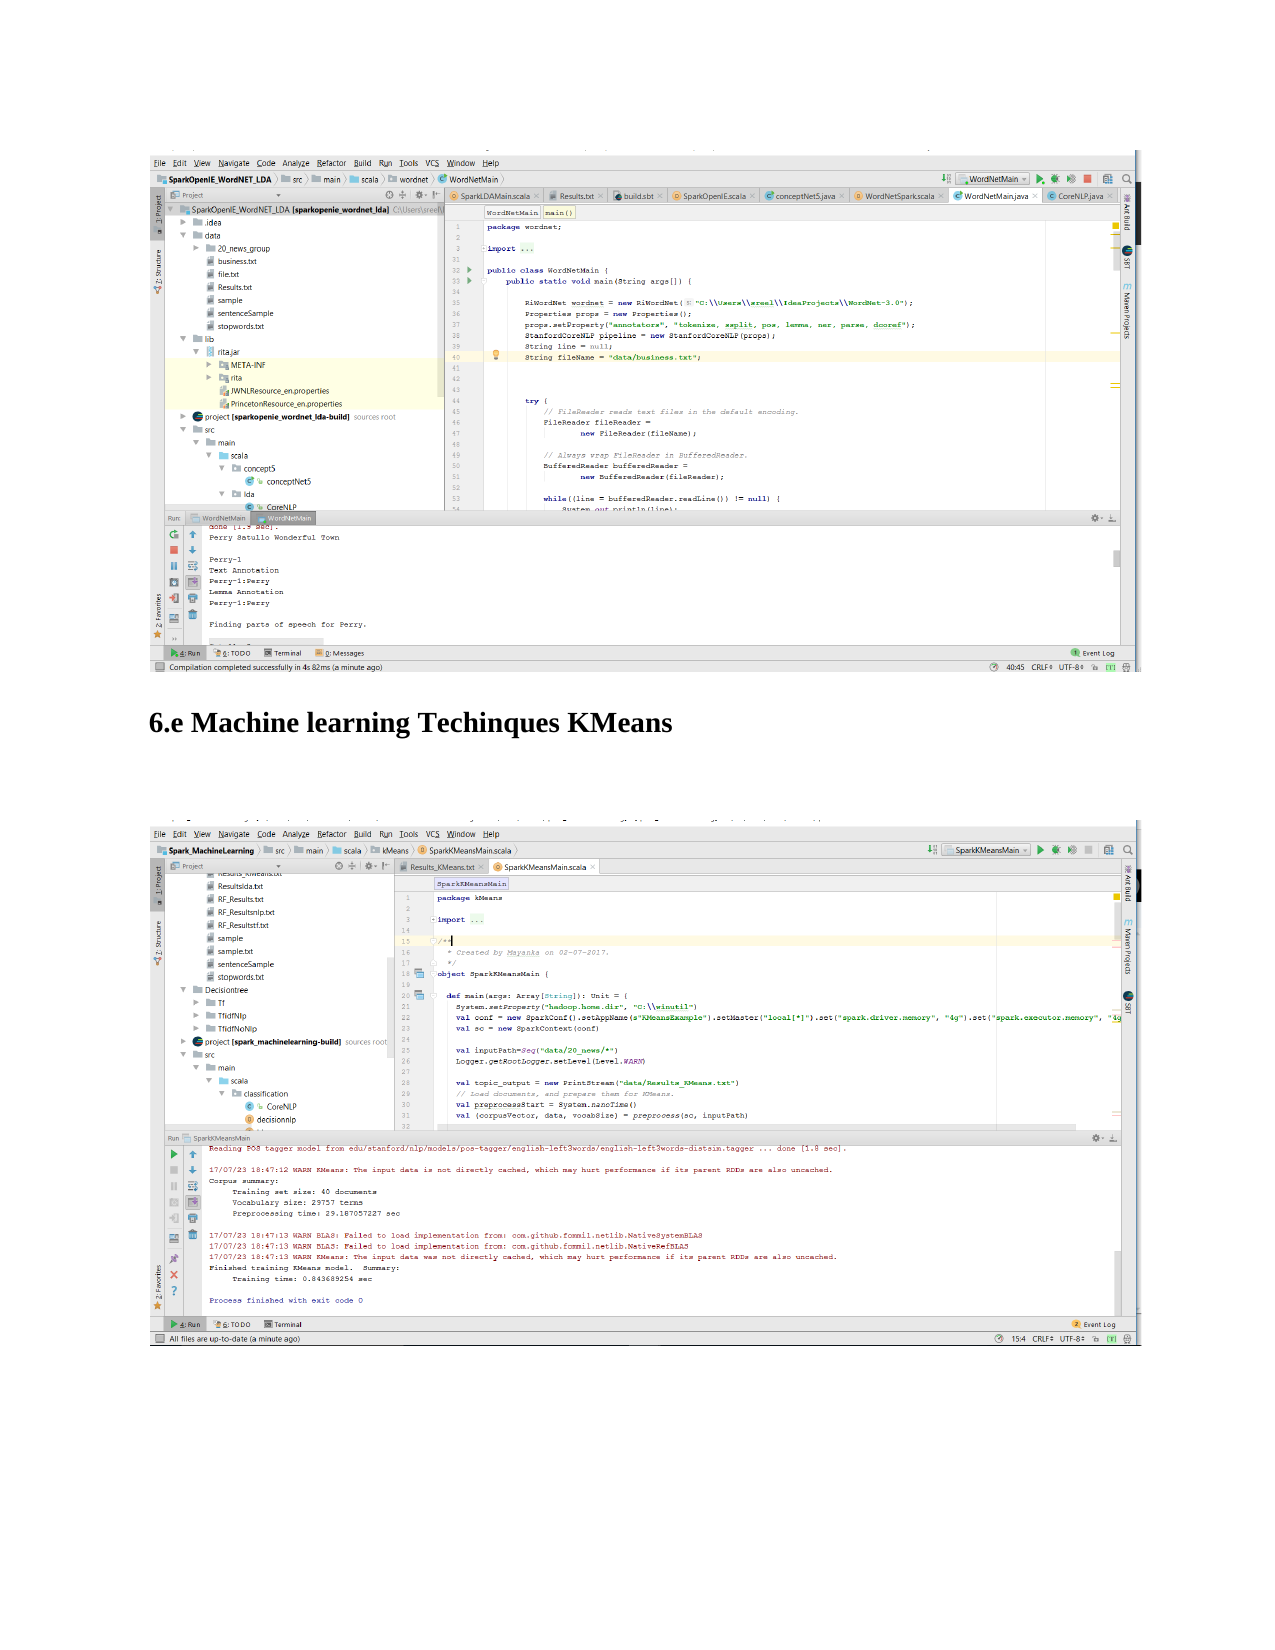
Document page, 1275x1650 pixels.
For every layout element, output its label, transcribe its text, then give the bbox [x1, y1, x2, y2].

picture [150, 820, 1142, 1346]
subtitle 6.e Machine learning Techinques KMeans [148, 705, 1125, 738]
picture [150, 150, 1142, 672]
